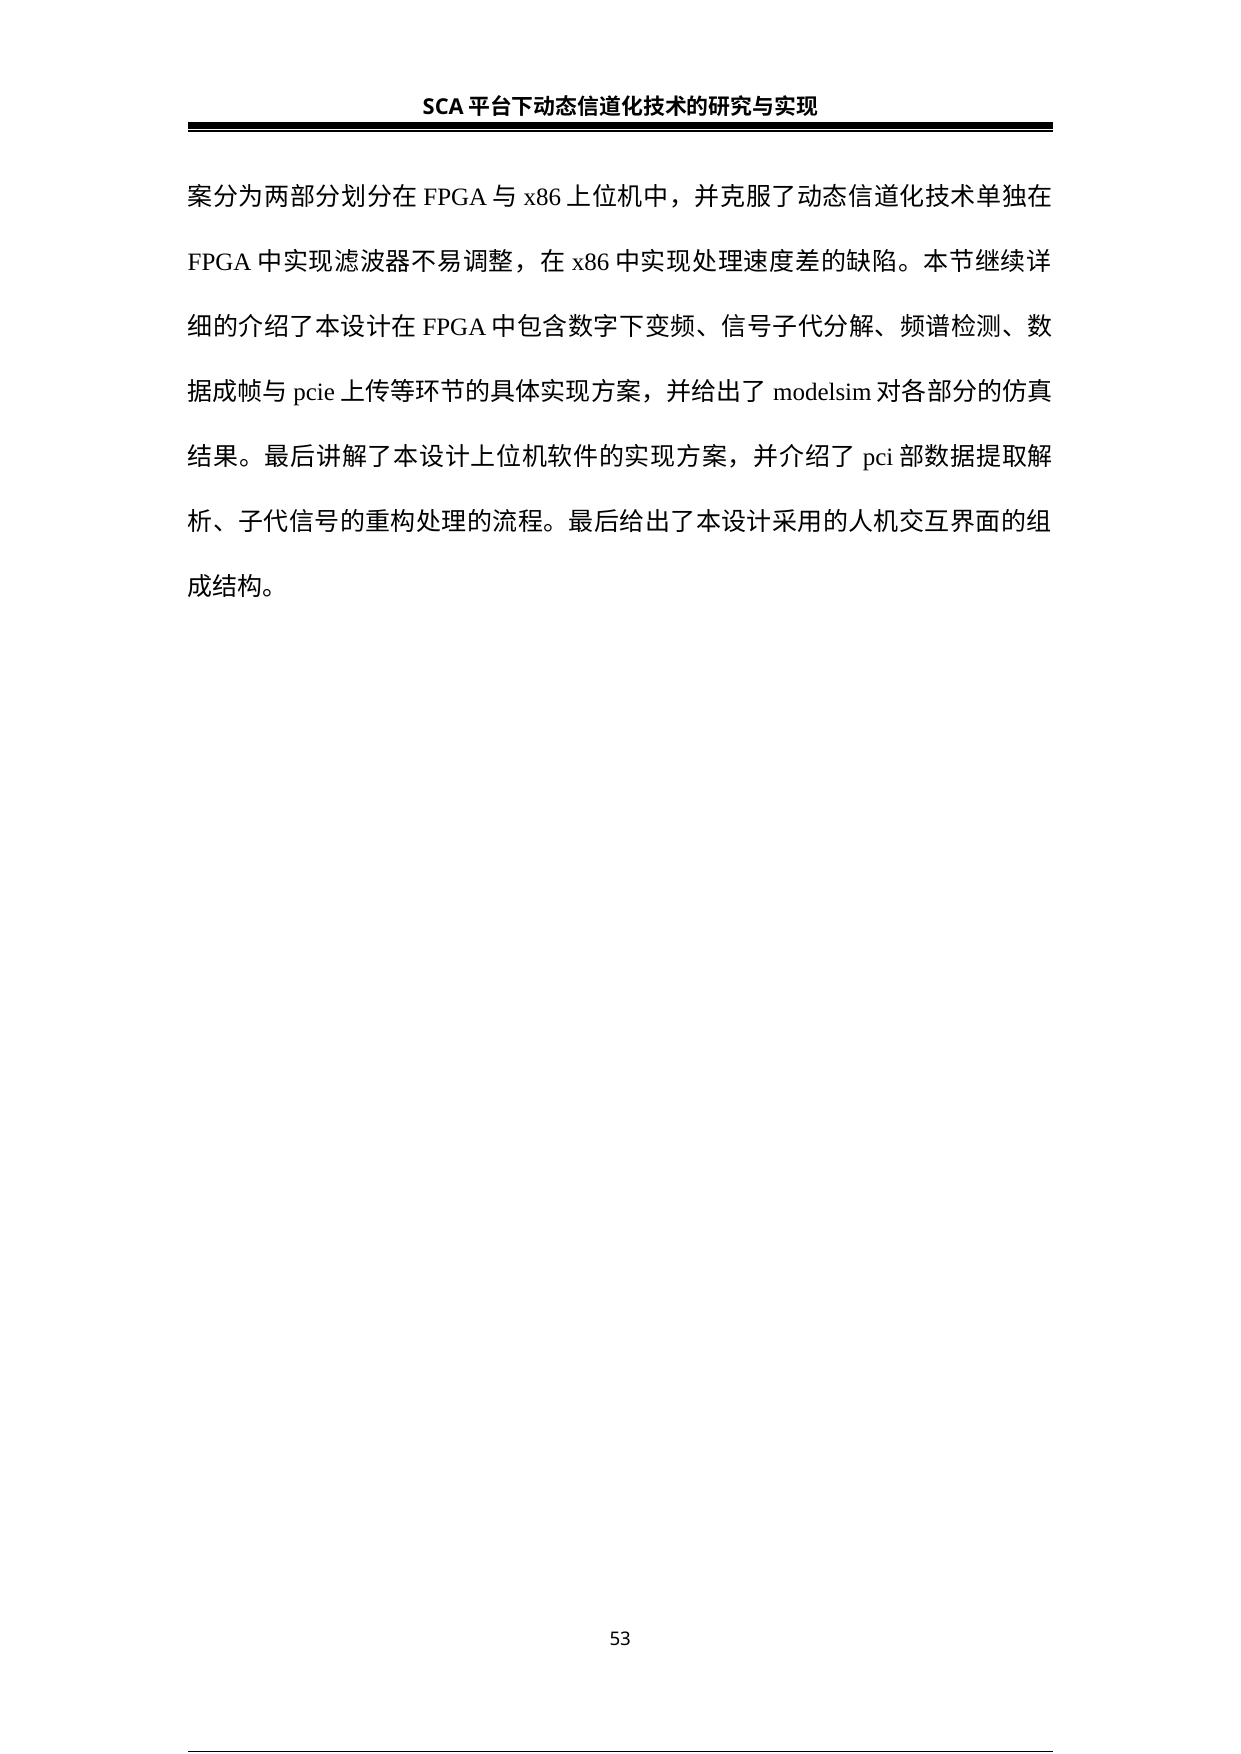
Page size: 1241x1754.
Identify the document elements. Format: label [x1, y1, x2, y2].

text [187, 162, 1053, 617]
